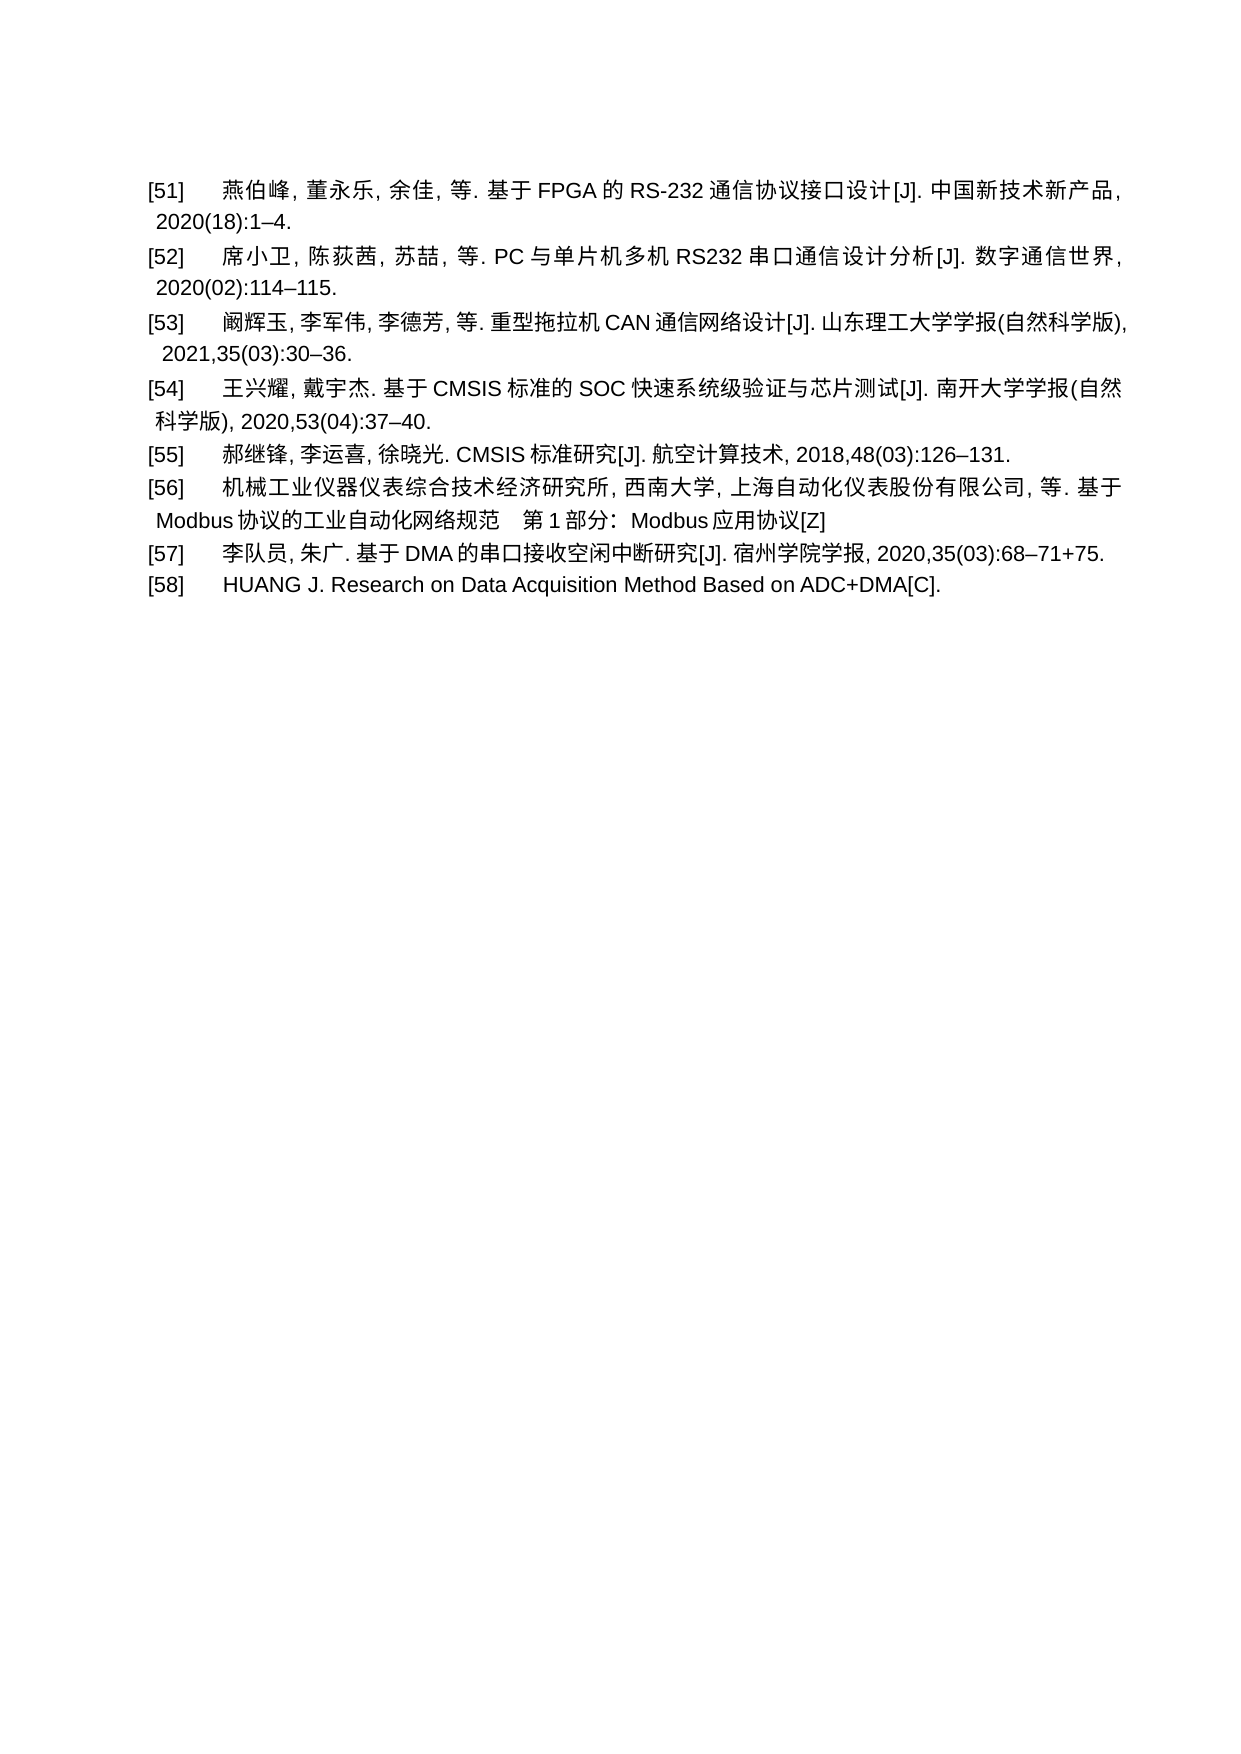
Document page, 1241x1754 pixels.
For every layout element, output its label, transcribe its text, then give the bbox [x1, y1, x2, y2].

text [51] 燕伯峰, 董永乐, 余佳, 等. 基于FPGA的RS-232通信协议接口设计[J]. 中国新技术新产品, 2020(18):1–4. [148, 172, 1122, 238]
text [56] 机械工业仪器仪表综合技术经济研究所, 西南大学, 上海自动化仪表股份有限公司, 等. 基于Modbus协议的工业自动化网络规范 第1部分：Modbus应用协议[Z] [148, 469, 1122, 535]
text [58] HUANG J. Research on Data Acquisition Method Based on ADC+DMA[C]. [148, 568, 1122, 601]
text [54] 王兴耀, 戴宇杰. 基于CMSIS标准的SOC快速系统级验证与芯片测试[J]. 南开大学学报(自然科学版), 2020,53(04):37–40. [148, 370, 1122, 436]
text [57] 李队员, 朱广. 基于DMA的串口接收空闲中断研究[J]. 宿州学院学报, 2020,35(03):68–71+75. [148, 535, 1122, 568]
text [52] 席小卫, 陈荻茜, 苏喆, 等. PC与单片机多机RS232串口通信设计分析[J]. 数字通信世界, 2020(02):114–115. [148, 238, 1122, 304]
text [53] 阚辉玉, 李军伟, 李德芳, 等. 重型拖拉机CAN通信网络设计[J]. 山东理工大学学报(自然科学版), 2021,35(03):30–36. [148, 304, 1122, 370]
text [55] 郝继锋, 李运喜, 徐晓光. CMSIS标准研究[J]. 航空计算技术, 2018,48(03):126–131. [148, 436, 1122, 469]
